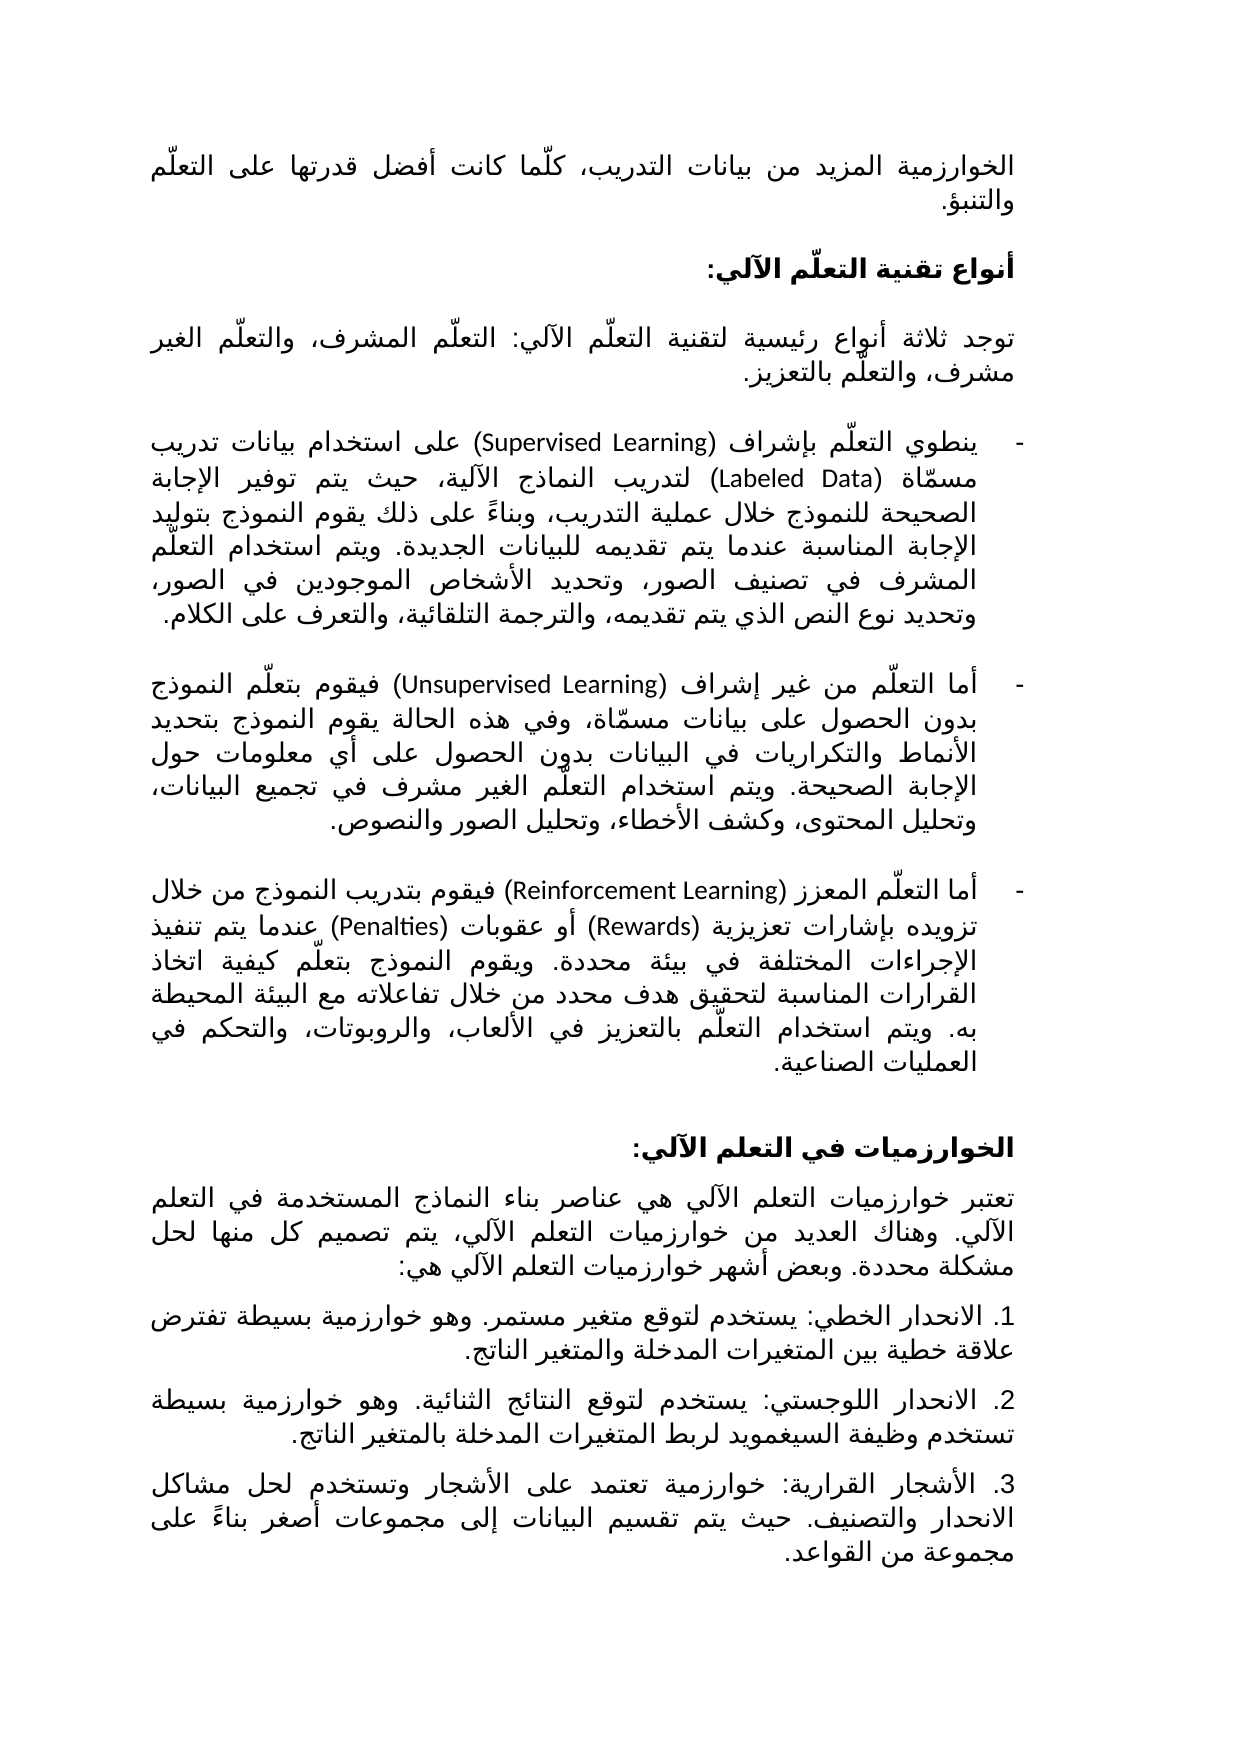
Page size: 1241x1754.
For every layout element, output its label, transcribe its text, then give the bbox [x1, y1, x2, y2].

list توجد ثلاثة أنواع رئيسية لتقنية التعلّم الآلي: التعلّم المشرف، والتعلّم الغير مشرف، والتعلّم بالتعزيز. [150, 322, 1015, 387]
list أما التعلّم المعزز (Reinforcement Learning) فيقوم بتدريب النموذج من خلال تزويده بإشارات تعزيزية (Rewards) أو عقوبات (Penalties) عندما يتم تنفيذ الإجراءات المختلفة في بيئة محددة. ويقوم النموذج بتعلّم كيفية اتخاذ القرارات المناسبة لتحقيق هدف محدد من خلال تفاعلاته مع البيئة المحيطة به. ويتم استخدام التعلّم بالتعزيز في الألعاب، والروبوتات، والتحكم في العمليات الصناعية. [150, 873, 1015, 1077]
text تعتبر خوارزميات التعلم الآلي هي عناصر بناء النماذج المستخدمة في التعلم الآلي. وهناك العديد من خوارزميات التعلم الآلي، يتم تصميم كل منها لحل مشكلة محددة. وبعض أشهر خوارزميات التعلم الآلي هي: [150, 1182, 1015, 1281]
text 3. الأشجار القرارية: خوارزمية تعتمد على الأشجار وتستخدم لحل مشاكل الانحدار والتصنيف. حيث يتم تقسيم البيانات إلى مجموعات أصغر بناءً على مجموعة من القواعد. [150, 1468, 1015, 1567]
text 2. الانحدار اللوجستي: يستخدم لتوقع النتائج الثنائية. وهو خوارزمية بسيطة تستخدم وظيفة السيغمويد لربط المتغيرات المدخلة بالمتغير الناتج. [150, 1384, 1015, 1449]
text 1. الانحدار الخطي: يستخدم لتوقع متغير مستمر. وهو خوارزمية بسيطة تفترض علاقة خطية بين المتغيرات المدخلة والمتغير الناتج. [150, 1300, 1015, 1365]
text الخوارزميات في التعلم الآلي: [150, 1132, 1090, 1163]
list ينطوي التعلّم بإشراف (Supervised Learning) على استخدام بيانات تدريب مسمّاة (Labeled Data) لتدريب النماذج الآلية، حيث يتم توفير الإجابة الصحيحة للنموذج خلال عملية التدريب، وبناءً على ذلك يقوم النموذج بتوليد الإجابة المناسبة عندما يتم تقديمه للبيانات الجديدة. ويتم استخدام التعلّم المشرف في تصنيف الصور، وتحديد الأشخاص الموجودين في الصور، وتحديد نوع النص الذي يتم تقديمه، والترجمة التلقائية، والتعرف على الكلام. [150, 426, 1015, 629]
list أما التعلّم من غير إشراف (Unsupervised Learning) فيقوم بتعلّم النموذج بدون الحصول على بيانات مسمّاة، وفي هذه الحالة يقوم النموذج بتحديد الأنماط والتكراريات في البيانات بدون الحصول على أي معلومات حول الإجابة الصحيحة. ويتم استخدام التعلّم الغير مشرف في تجميع البيانات، وتحليل المحتوى، وكشف الأخطاء، وتحليل الصور والنصوص. [150, 667, 1015, 835]
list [150, 150, 1015, 215]
list أنواع تقنية التعلّم الآلي: [150, 253, 1015, 284]
